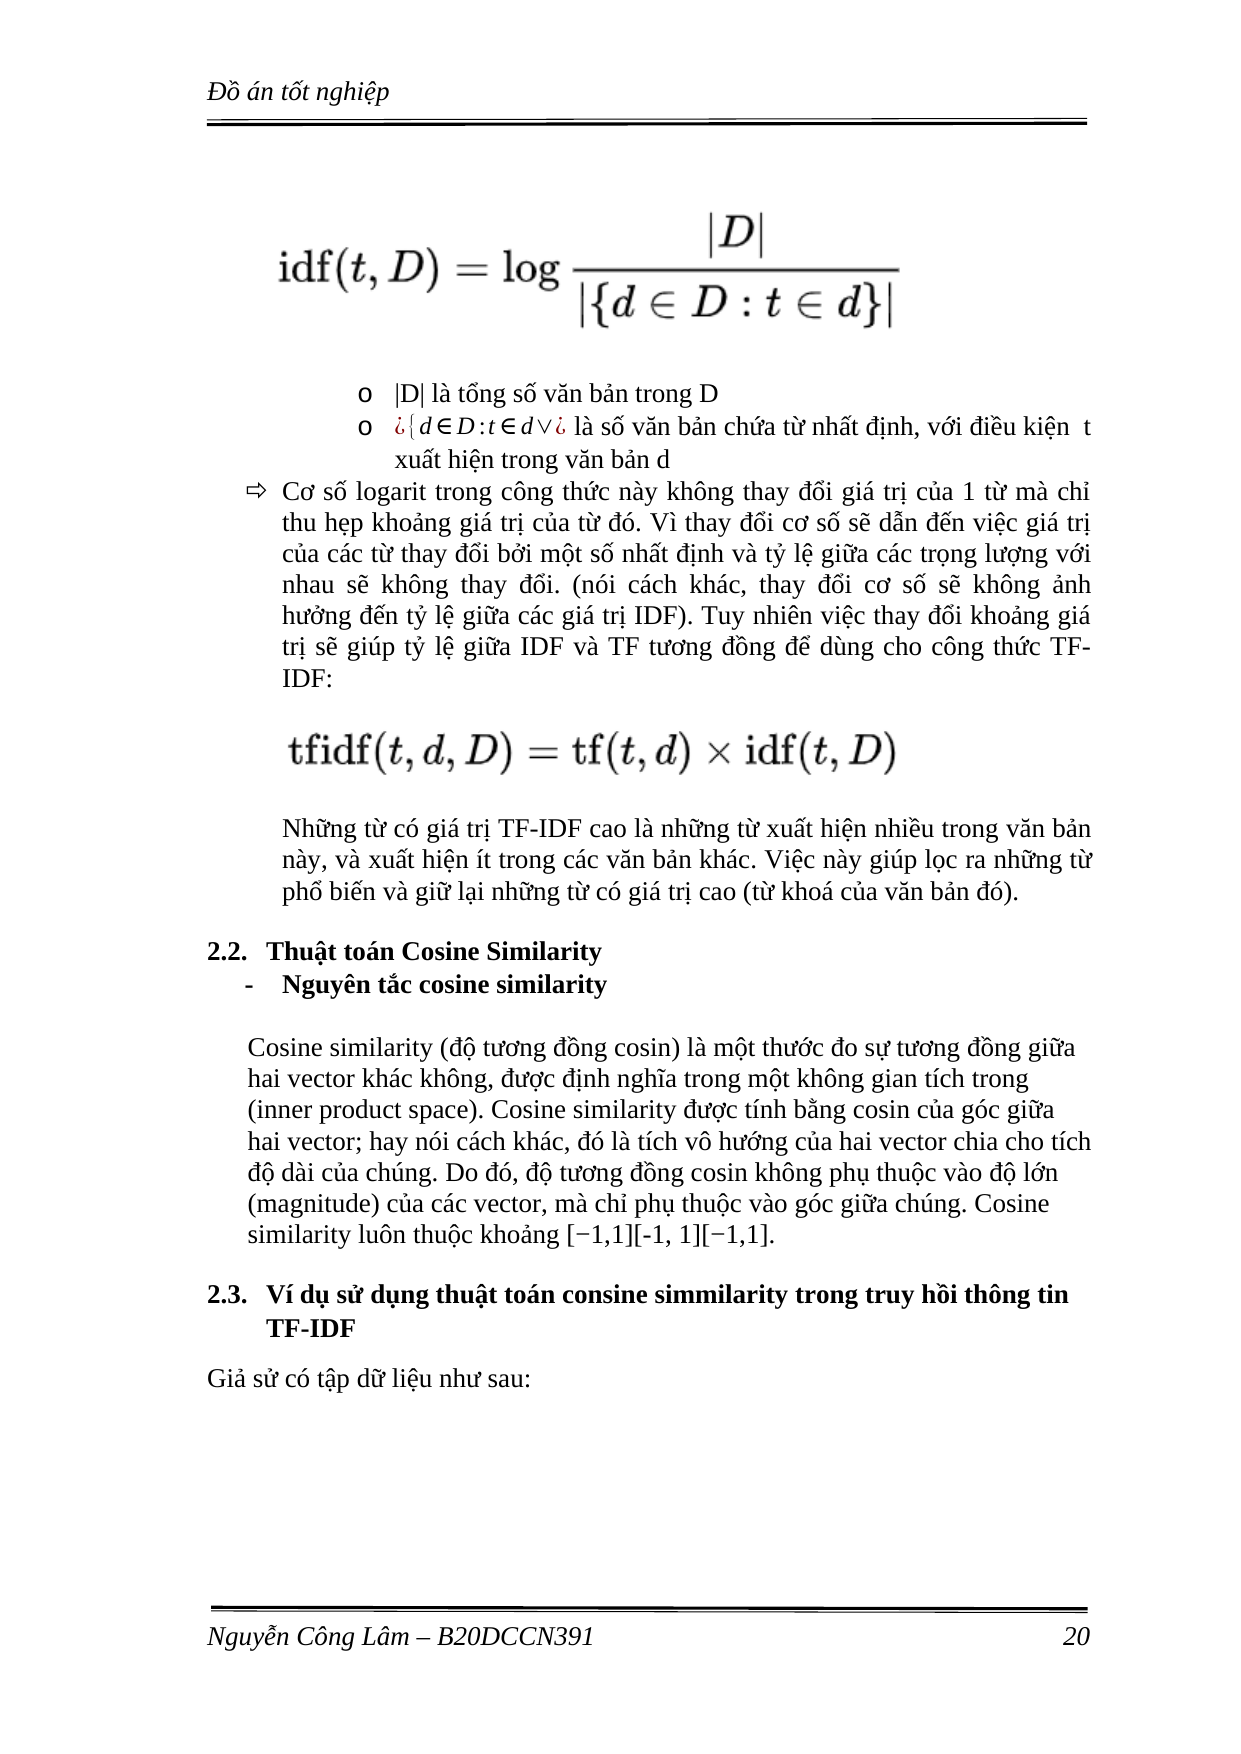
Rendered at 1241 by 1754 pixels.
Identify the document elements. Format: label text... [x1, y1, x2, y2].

list |D| là tổng số văn bản trong D [357, 377, 1092, 410]
picture [244, 177, 960, 348]
text Những từ có giá trị TF-IDF cao là những từ xuất hiện nhiều trong văn bản này, và xuất hiện ít trong các văn bản khác. Việc này giúp lọc ra những từ phổ biến và giữ lại những từ có giá trị cao (từ khoá của văn bản đó). [282, 812, 1092, 906]
list là số văn bản chứa từ nhất định, với điều kiện t xuất hiện trong văn bản d [357, 410, 1092, 475]
list Nguyên tắc cosine similarity [244, 969, 1092, 1000]
list Ví dụ sử dụng thuật toán consine simmilarity trong truy hồi thông tin TF-IDF [207, 1278, 1092, 1343]
list Cơ số logarit trong công thức này không thay đổi giá trị của 1 từ mà chỉ thu hẹp khoảng giá trị của từ đó. Vì thay đổi cơ số sẽ dẫn đến việc giá trị của các từ thay đổi bởi một số nhất định và tỷ lệ giữa các trọng lượng với nhau sẽ không thay đổi. (nói cách khác, thay đổi cơ số sẽ không ảnh hưởng đến tỷ lệ giữa các giá trị IDF). Tuy nhiên việc thay đổi khoảng giá trị sẽ giúp tỷ lệ giữa IDF và TF tương đồng để dùng cho công thức TF-IDF: [244, 475, 1092, 693]
picture [281, 722, 902, 784]
text Giả sử có tập dữ liệu như sau: [207, 1362, 1092, 1393]
text Cosine similarity (độ tương đồng cosin) là một thước đo sự tương đồng giữa hai vector khác không, được định nghĩa trong một không gian tích trong (inner product space). Cosine similarity được tính bằng cosin của góc giữa hai vector; hay nói cách khác, đó là tích vô hướng của hai vector chia cho tích độ dài của chúng. Do đó, độ tương đồng cosin không phụ thuộc vào độ lớn (magnitude) của các vector, mà chỉ phụ thuộc vào góc giữa chúng. Cosine similarity luôn thuộc khoảng [−1,1][-1, 1][−1,1]. [247, 1031, 1092, 1249]
list Thuật toán Cosine Similarity [207, 935, 1092, 966]
